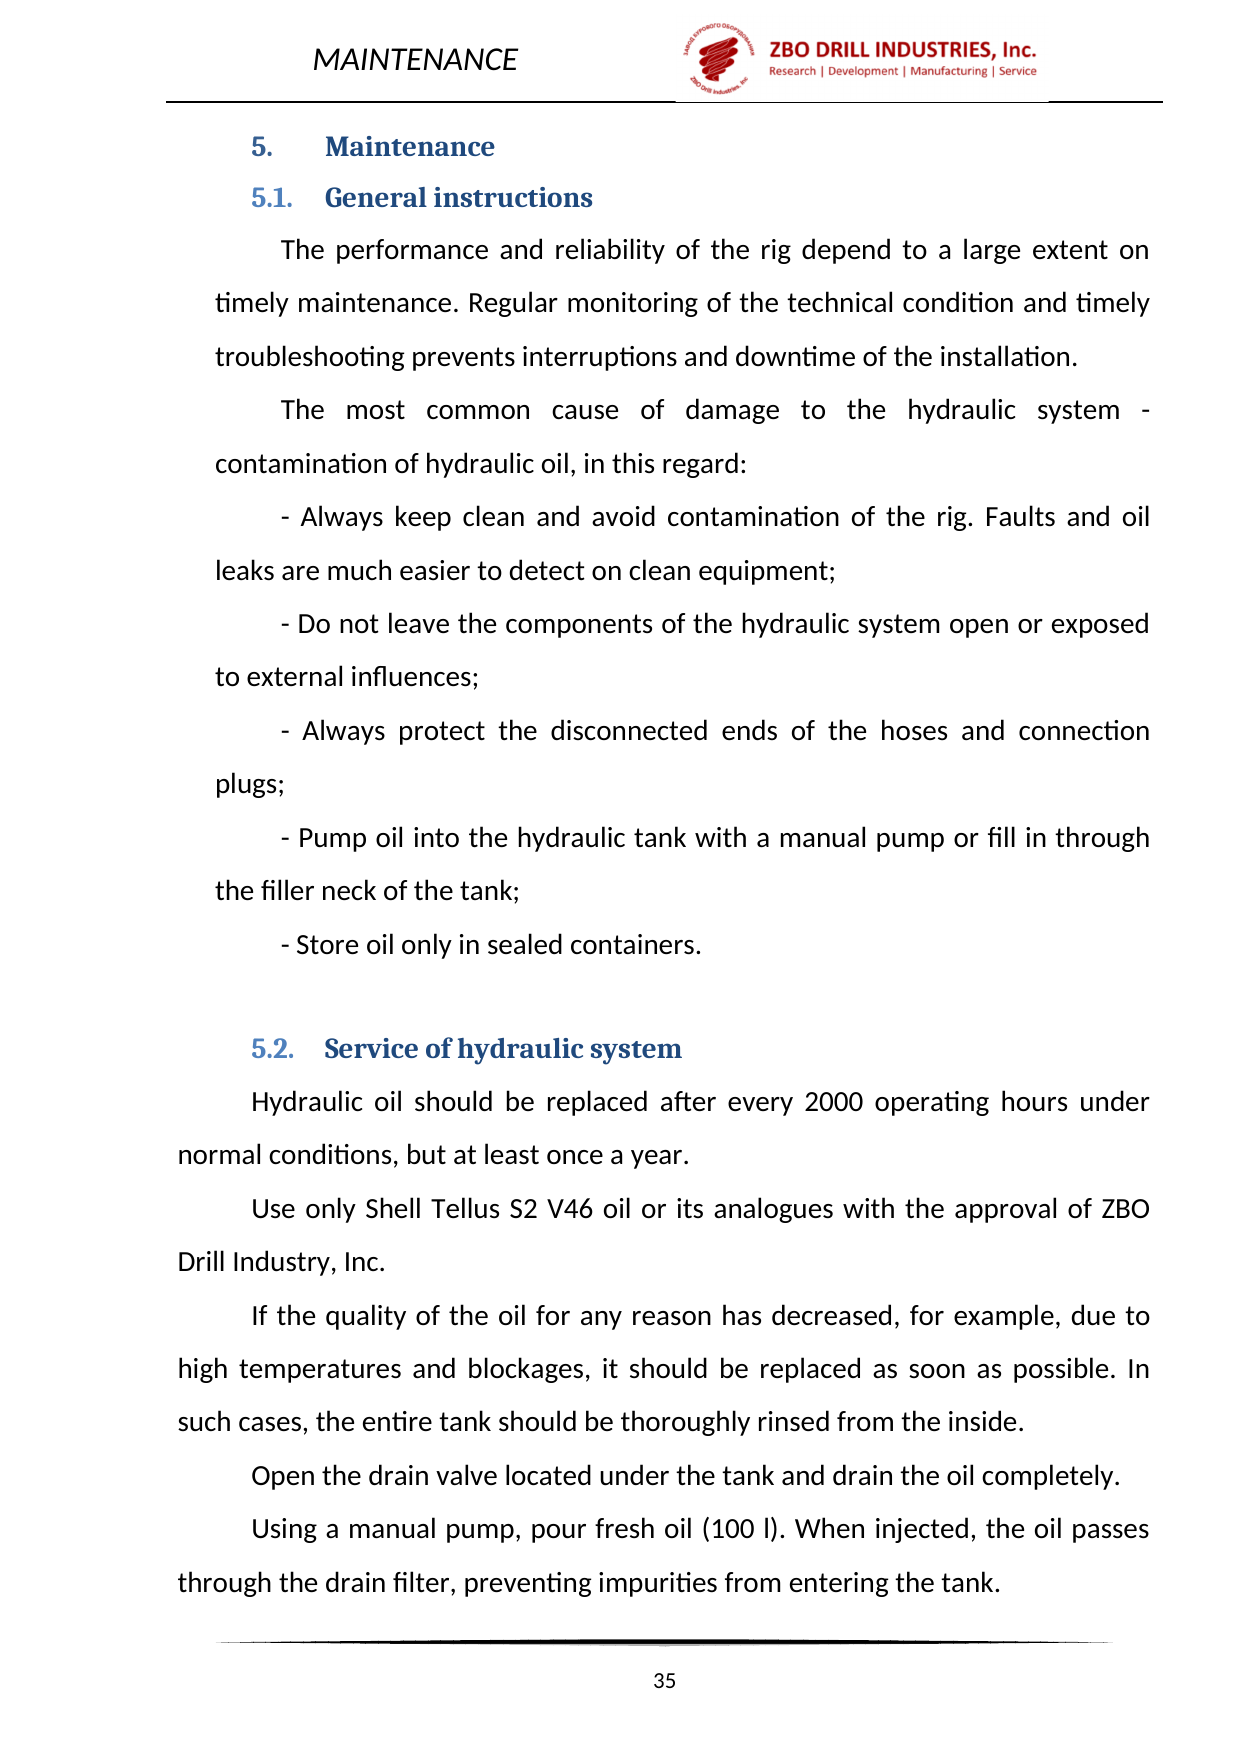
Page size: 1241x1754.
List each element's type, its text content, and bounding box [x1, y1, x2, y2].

text The performance and reliability of the rig depend to a large extent on timely maintenance. Regular monitoring of the technical condition and timely troubleshooting prevents interruptions and downtime of the installation. [215, 231, 1152, 373]
text Using a manual pump, pour fresh oil (100 l). When injected, the oil passes through the drain filter, preventing impurities from entering the tank. [177, 1510, 1152, 1599]
picture [215, 1638, 1113, 1647]
text - Always protect the disconnected ends of the hoses and connection plugs; [215, 712, 1152, 801]
subtitle General instructions [177, 181, 1152, 214]
subtitle Service of hydraulic system [177, 1033, 1152, 1066]
list Use only Shell Tellus S2 V46 oil or its analogues with the approval of ZBO Drill Industry, Inc. [177, 1190, 1152, 1279]
picture [675, 14, 1049, 102]
text Open the drain valve located under the tank and drain the oil completely. [177, 1457, 1152, 1493]
text - Do not leave the components of the hydraulic system open or exposed to external influences; [215, 605, 1152, 694]
text - Store oil only in sealed containers. [215, 926, 1152, 961]
text The most common cause of damage to the hydraulic system - contamination of hydraulic oil, in this regard: [215, 391, 1152, 480]
list If the quality of the oil for any reason has decreased, for example, due to high temperatures and blockages, it should be replaced as soon as possible. In such cases, the entire tank should be thoroughly rinsed from the inside. [177, 1297, 1152, 1439]
subtitle Maintenance [177, 130, 1152, 164]
text - Pump oil into the hydraulic tank with a manual pump or fill in through the filler neck of the tank; [215, 819, 1152, 908]
text - Always keep clean and avoid contamination of the rig. Faults and oil leaks are much easier to detect on clean equipment; [215, 498, 1152, 587]
list Hydraulic oil should be replaced after every 2000 operating hours under normal conditions, but at least once a year. [177, 1083, 1152, 1172]
